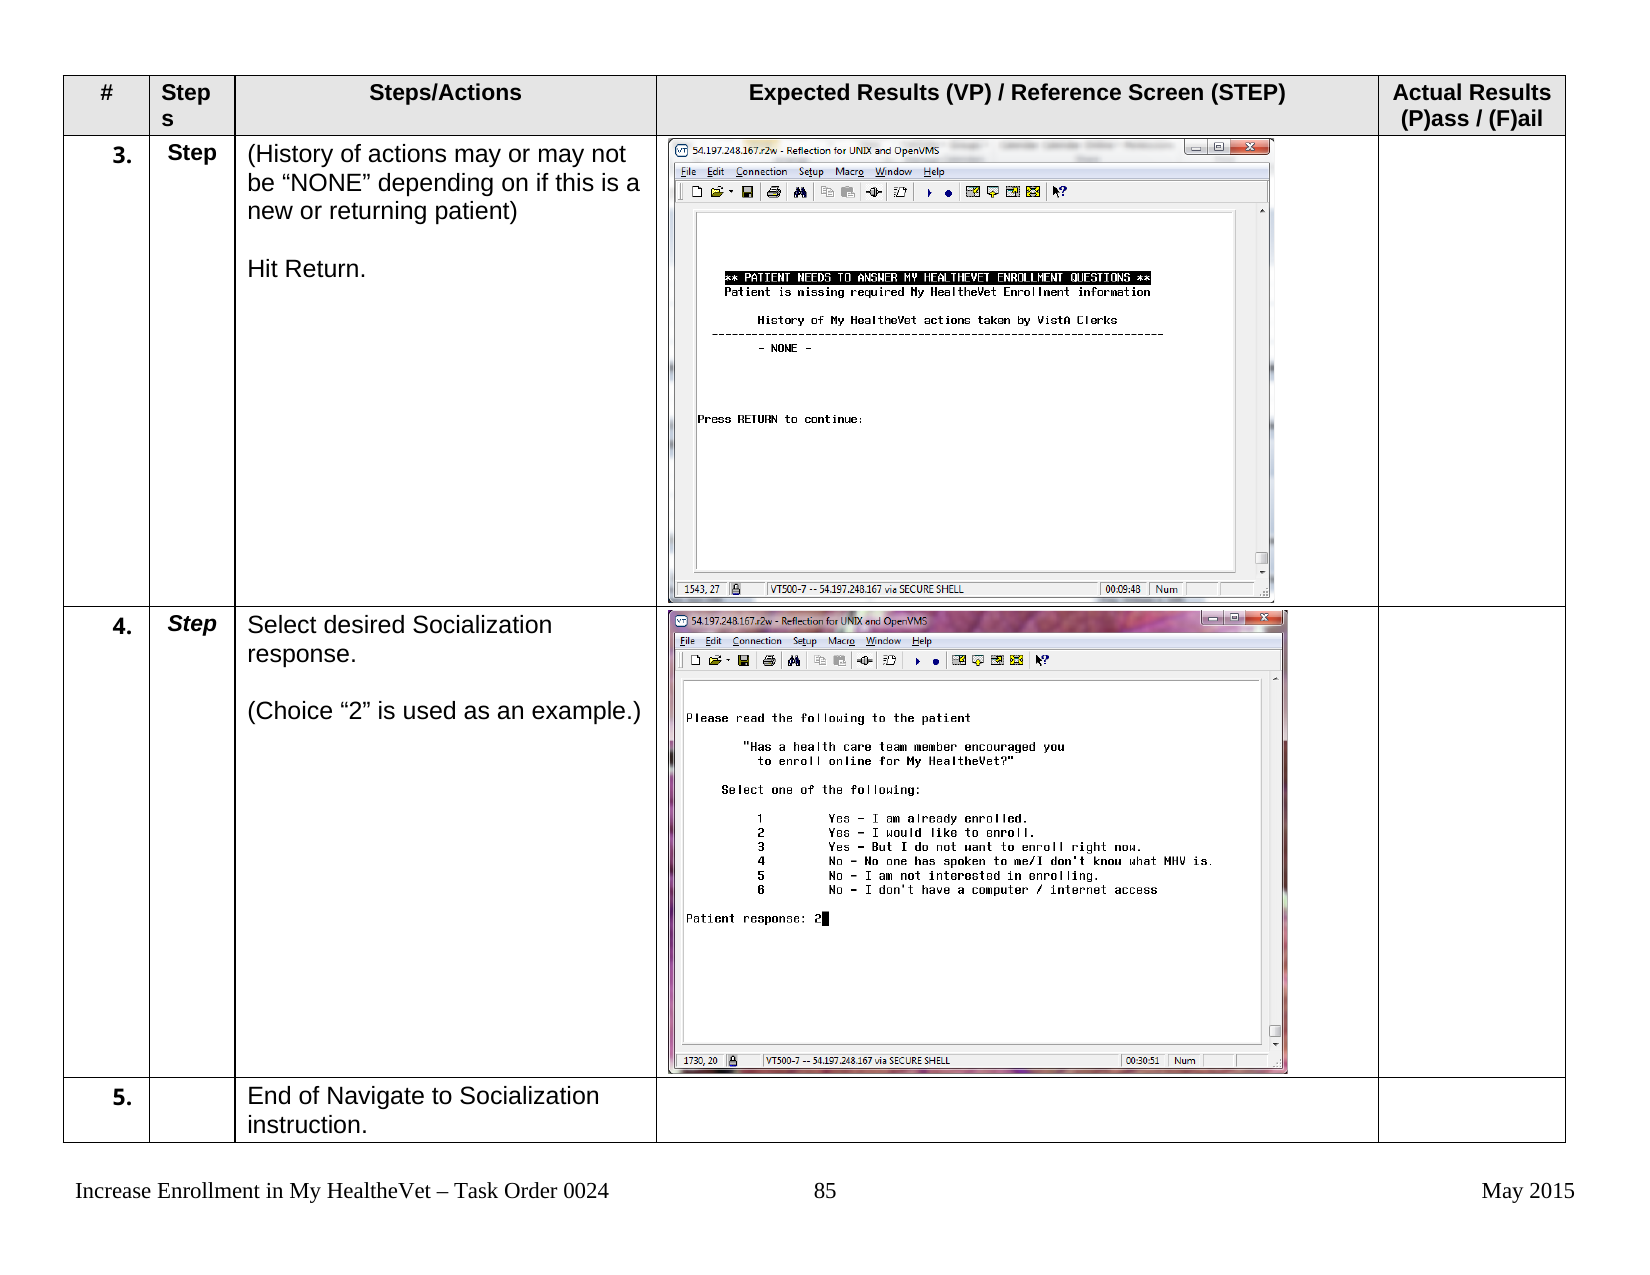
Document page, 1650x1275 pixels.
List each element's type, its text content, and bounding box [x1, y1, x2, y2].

table_header Actual Results (P)ass / (F)ail [1379, 76, 1565, 135]
table_cell [657, 607, 1378, 1077]
table_cell [1379, 1078, 1565, 1142]
picture [668, 138, 1275, 603]
table_header # [64, 76, 149, 135]
table_cell [1379, 136, 1565, 606]
table_cell End of Navigate to Socialization instruction. [236, 1078, 656, 1142]
table_cell Select desired Socialization response. (Choice “2” is used as an example.) [236, 607, 656, 1077]
table_cell [64, 607, 149, 1077]
table_cell Step [150, 136, 234, 606]
table_header Steps/Actions [236, 76, 656, 135]
table_cell [150, 1078, 234, 1142]
table_header Expected Results (VP) / Reference Screen (STEP) [657, 76, 1378, 135]
table_cell [657, 1078, 1378, 1142]
table_cell (History of actions may or may not be “NONE” depending on if this is a new or returning patient) Hit Return. [236, 136, 656, 606]
table_cell [64, 1078, 149, 1142]
table_cell [64, 136, 149, 606]
table_cell Step [150, 607, 234, 1077]
table_header Steps [150, 76, 234, 135]
table_cell [1379, 607, 1565, 1077]
picture [668, 610, 1288, 1074]
table_cell [657, 136, 1378, 606]
